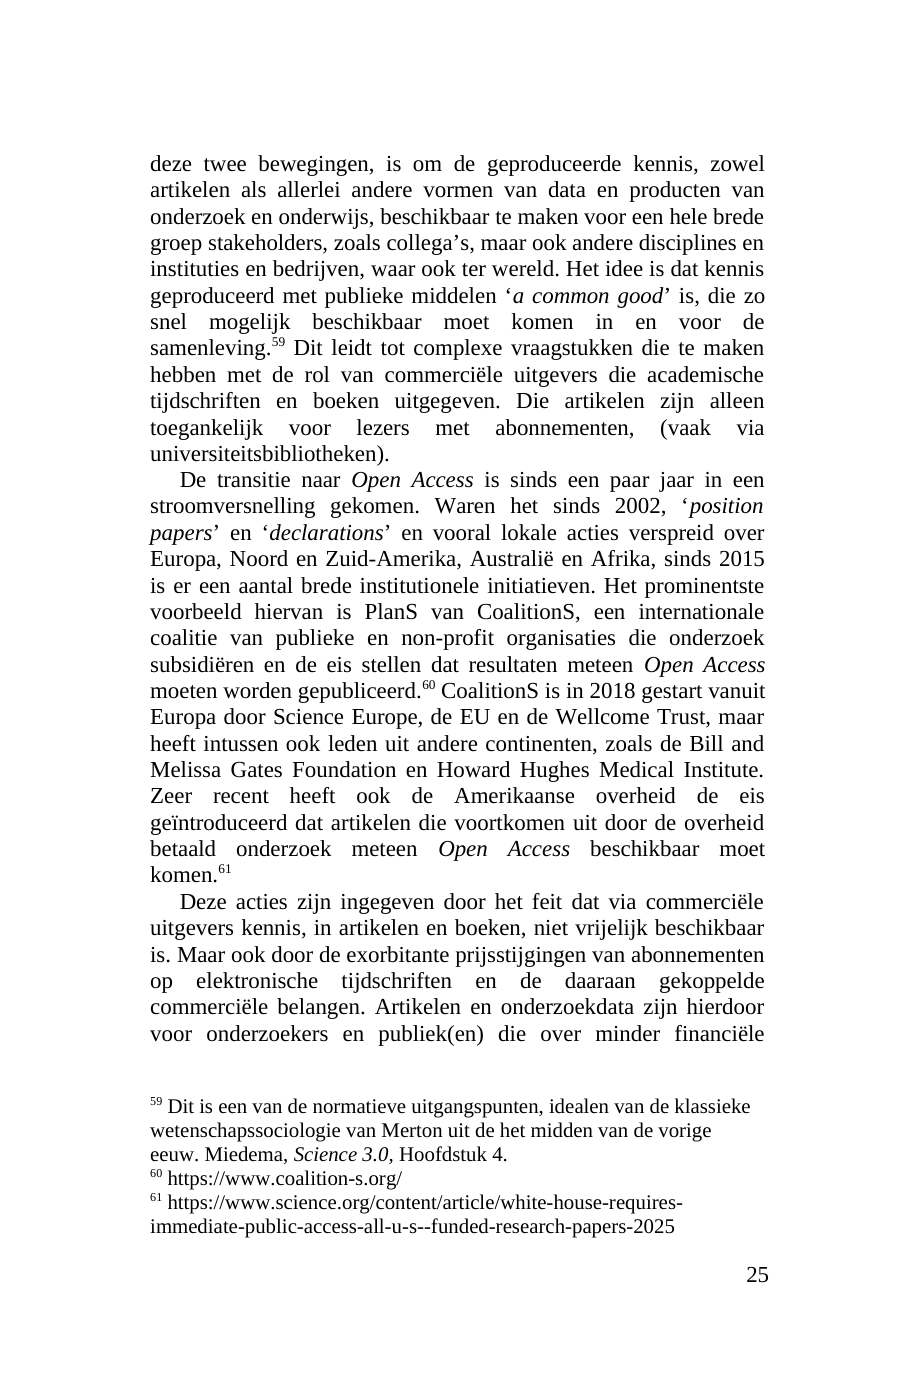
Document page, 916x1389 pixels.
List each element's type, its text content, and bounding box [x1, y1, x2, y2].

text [150, 888, 766, 1046]
text De transitie naar Open Access is sinds een paar jaar in een stroomversnelling gekomen. Waren het sinds 2002, ‘position papers’ en ‘declarations’ en vooral lokale acties verspreid over Europa, Noord en Zuid-Amerika, Australië en Afrika, sinds 2015 is er een aantal brede institutionele initiatieven. Het prominentste voorbeeld hiervan is PlanS van CoalitionS, een internationale coalitie van publieke en non-profit organisaties die onderzoek subsidiëren en de eis stellen dat resultaten meteen Open Access moeten worden gepubliceerd. CoalitionS is in 2018 gestart vanuit Europa door Science Europe, de EU en de Wellcome Trust, maar heeft intussen ook leden uit andere continenten, zoals de Bill and Melissa Gates Foundation en Howard Hughes Medical Institute. Zeer recent heeft ook de Amerikaanse overheid de eis geïntroduceerd dat artikelen die voortkomen uit door de overheid betaald onderzoek meteen Open Access beschikbaar moet komen. [150, 466, 766, 888]
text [150, 150, 766, 466]
